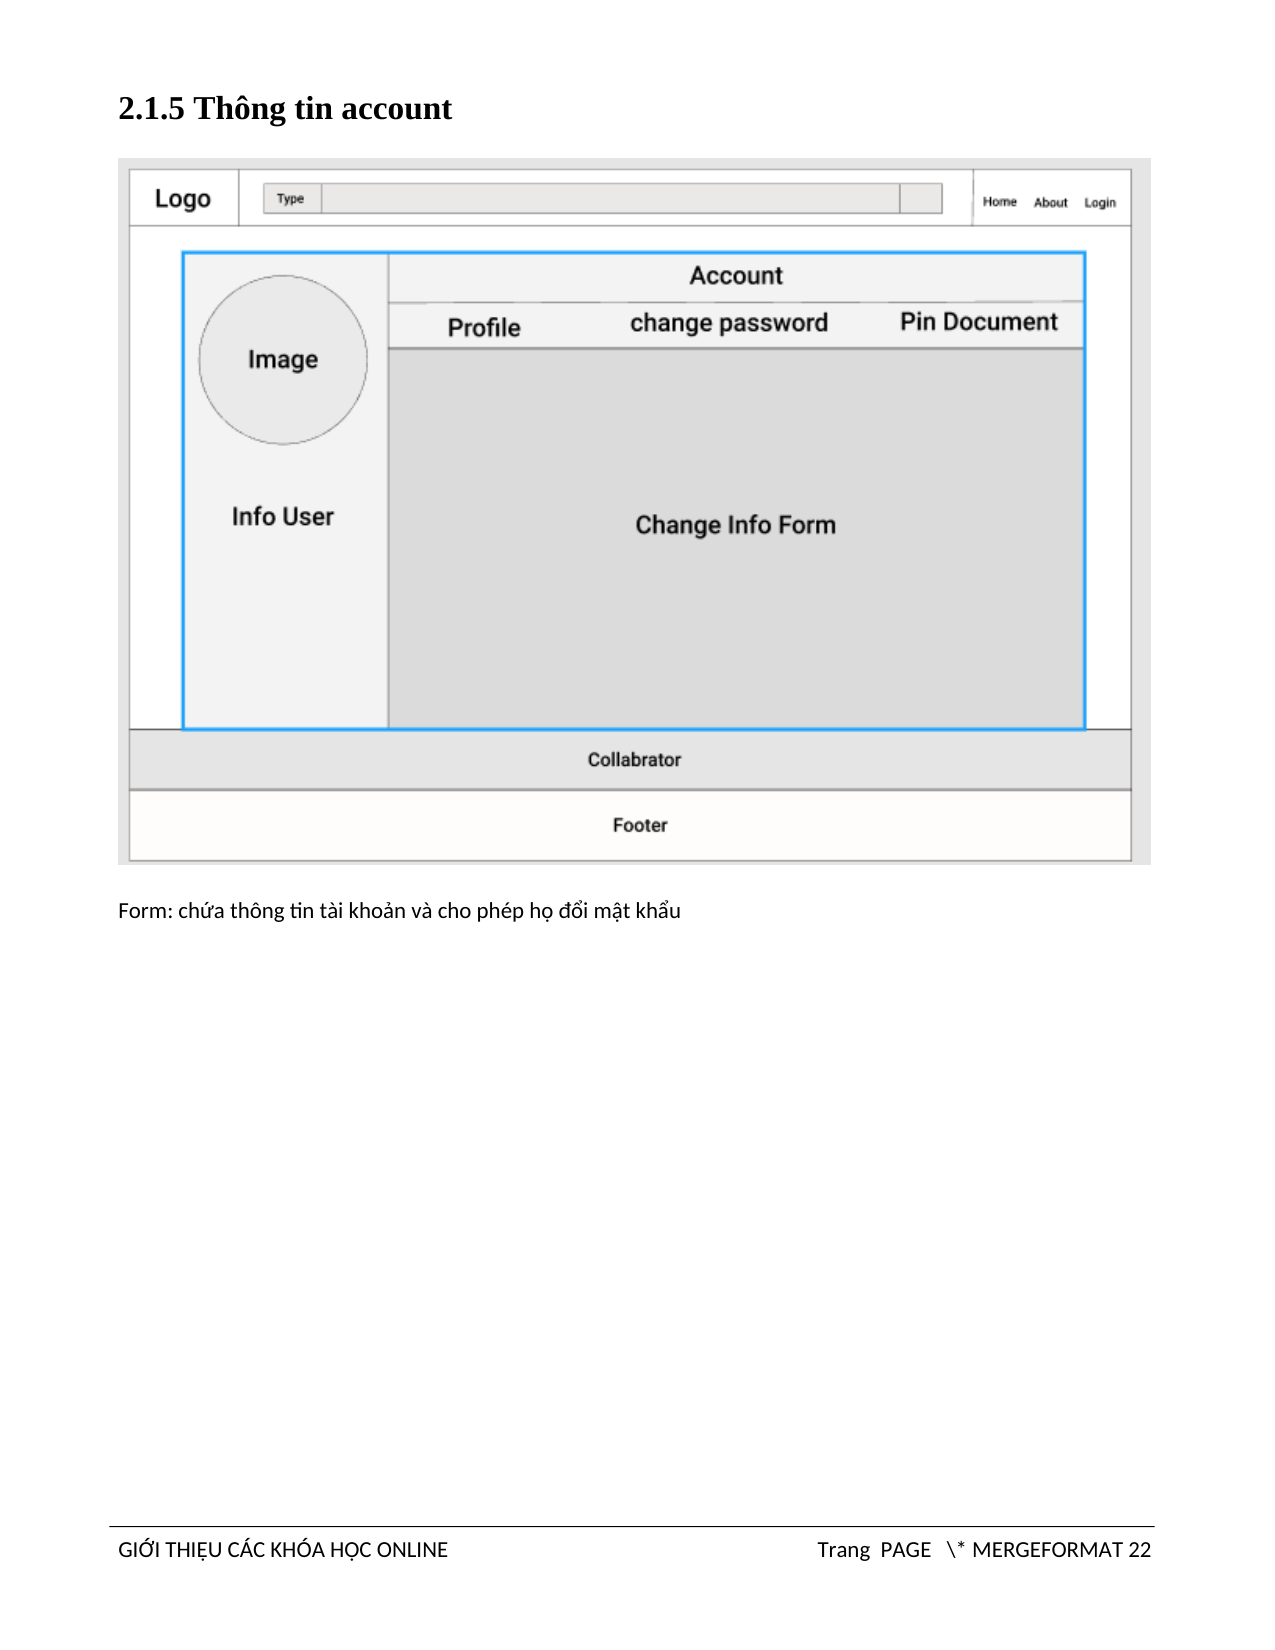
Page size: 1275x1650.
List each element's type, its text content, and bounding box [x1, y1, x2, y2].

text Form: chứa thông tin tài khoản và cho phép họ đổi mật khẩu [118, 897, 1186, 924]
picture [118, 158, 1151, 865]
subtitle Thông tin account [118, 89, 1186, 127]
